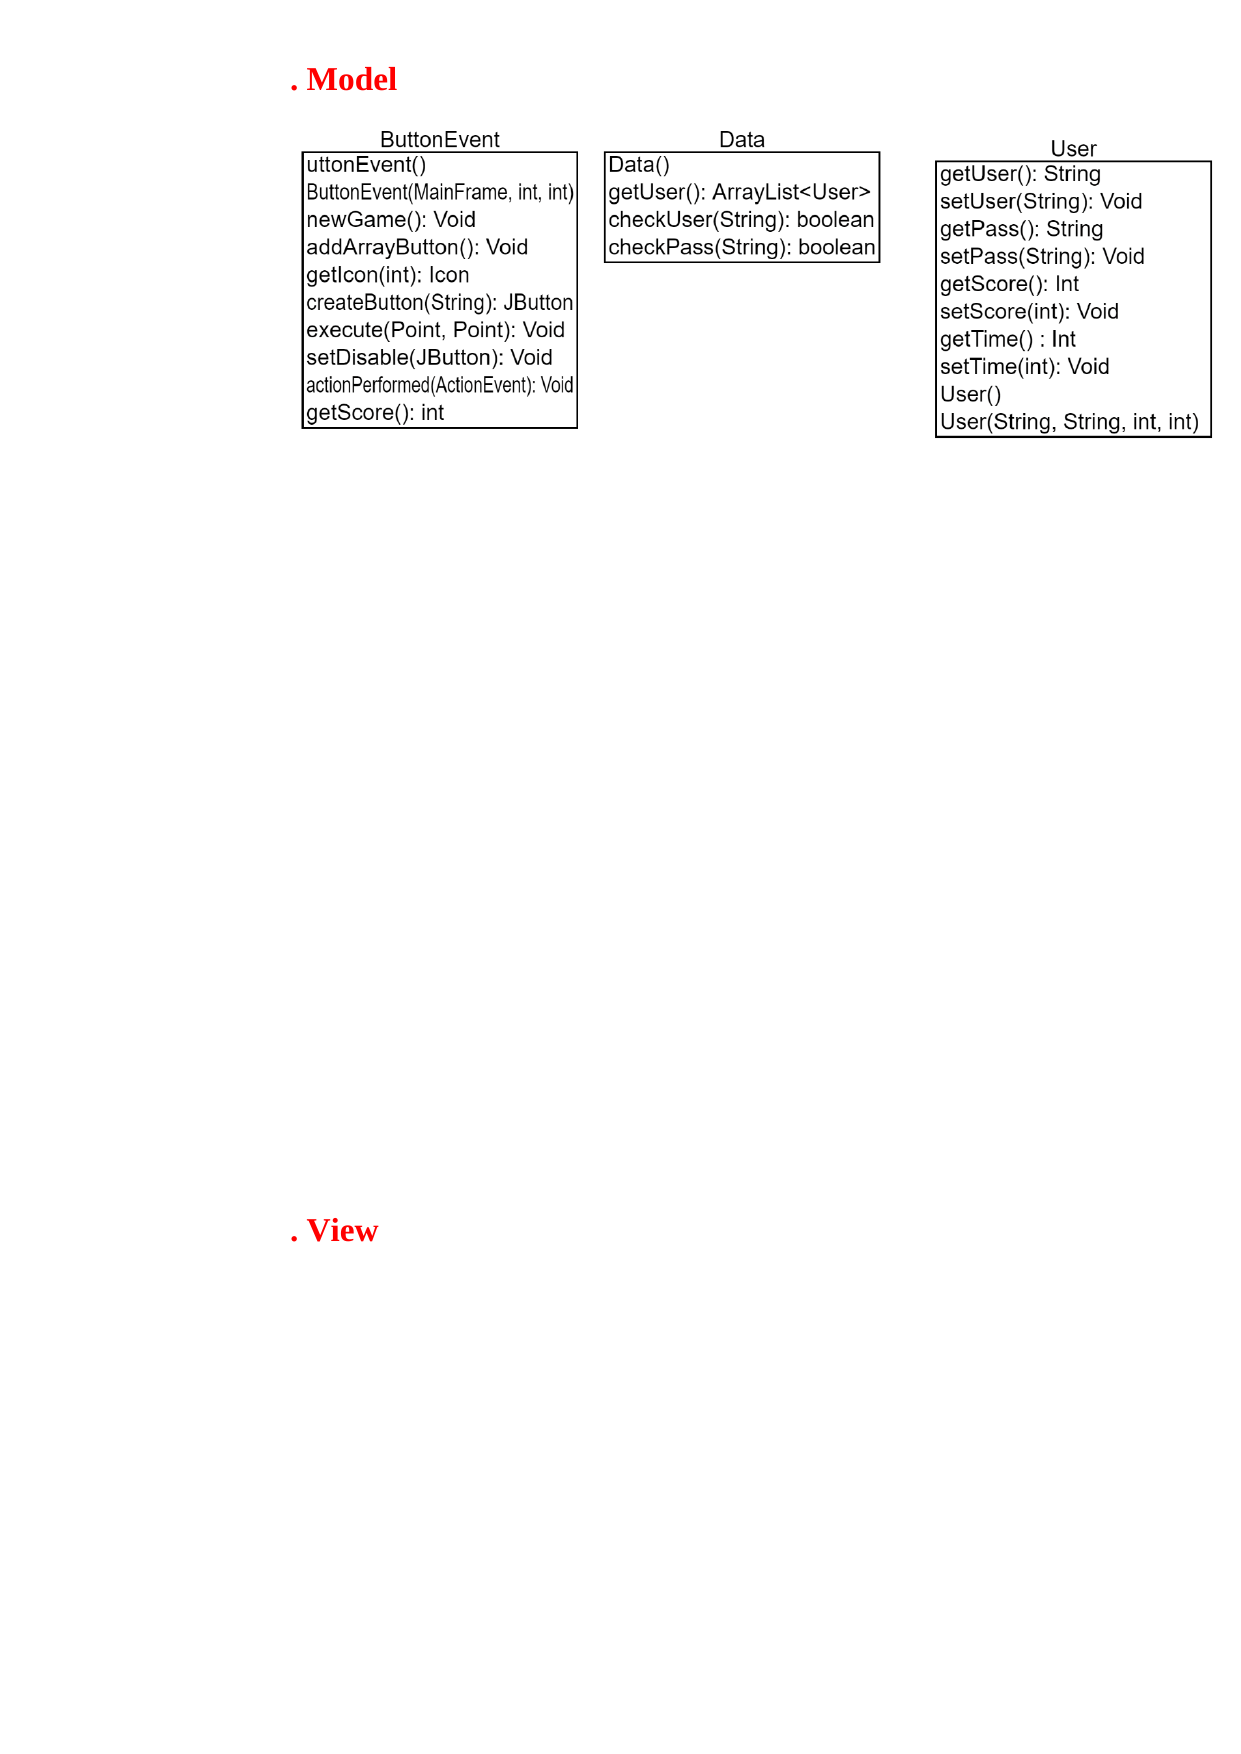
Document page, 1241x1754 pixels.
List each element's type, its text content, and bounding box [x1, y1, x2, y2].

picture [289, 111, 1223, 449]
list . Model [290, 59, 1110, 111]
list . View [290, 1210, 1110, 1249]
